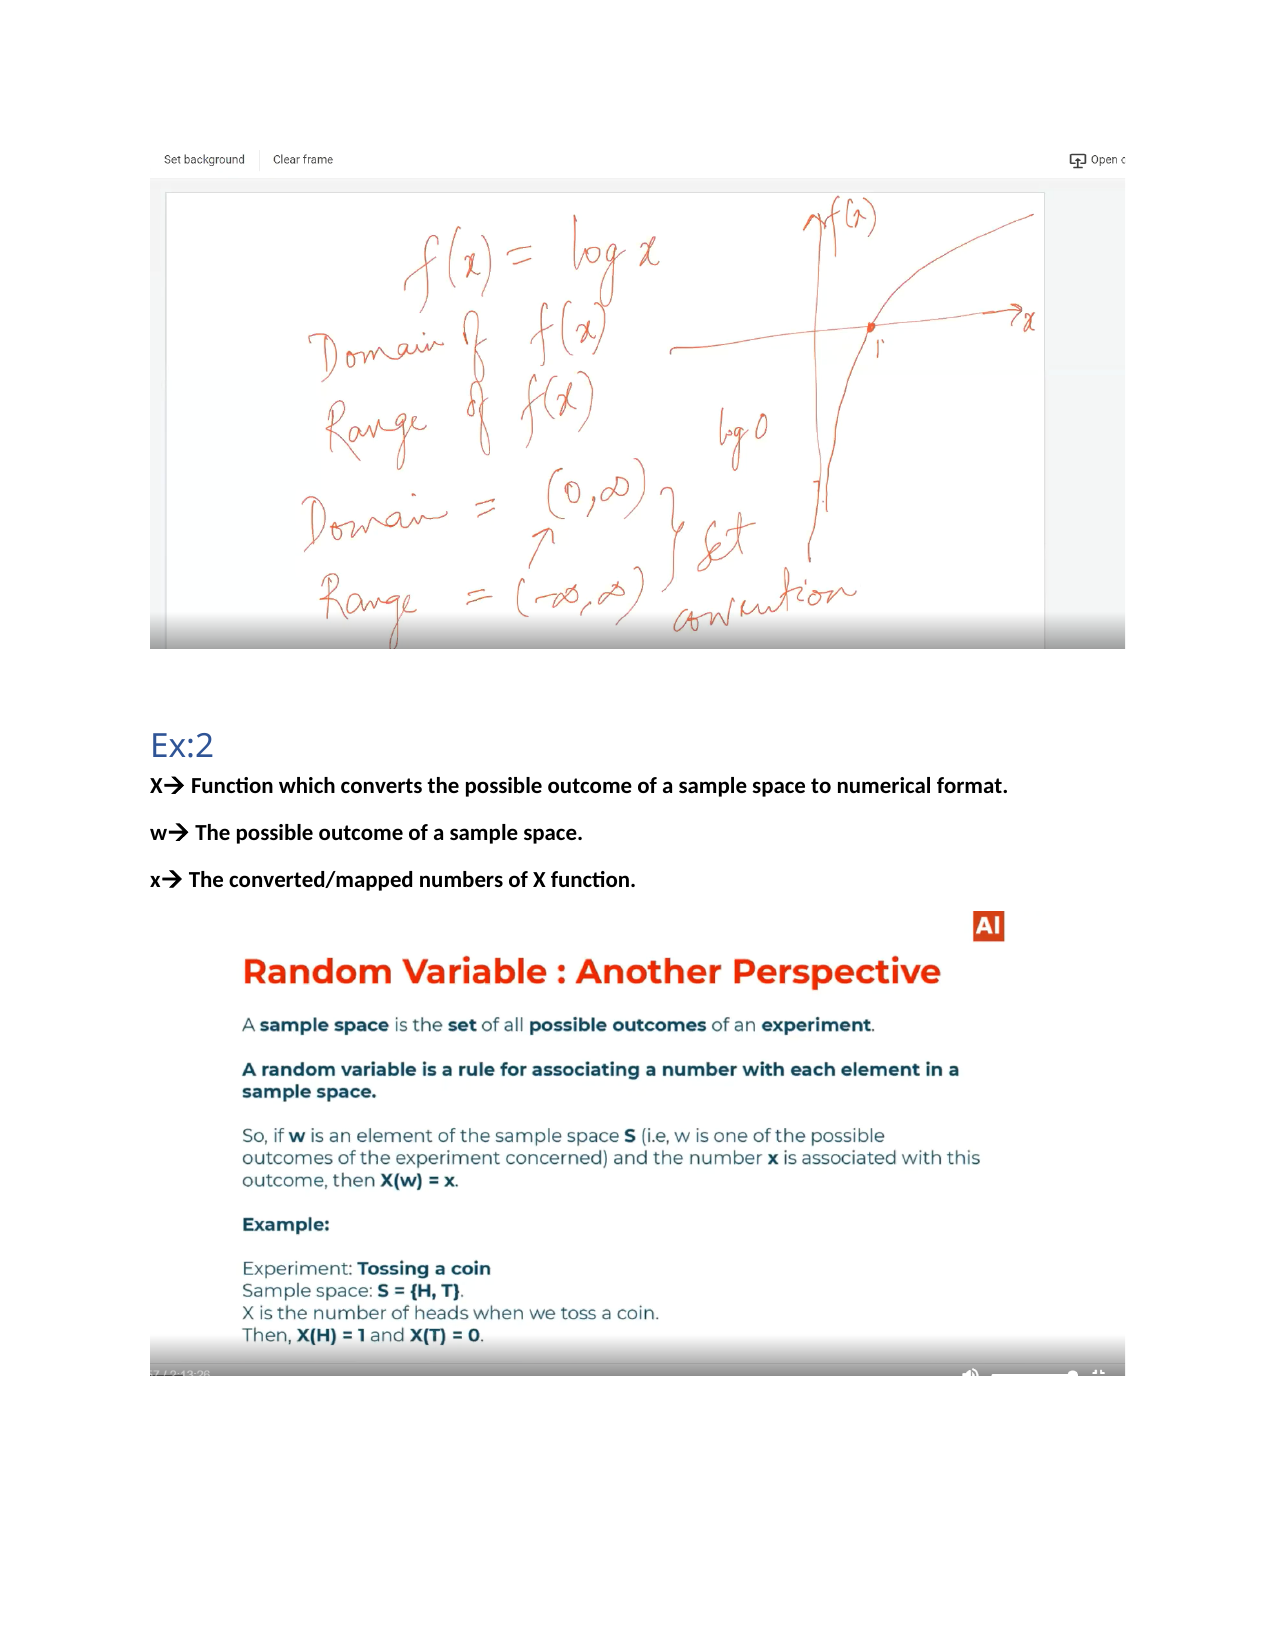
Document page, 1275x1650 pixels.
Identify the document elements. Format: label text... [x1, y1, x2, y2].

text w The possible outcome of a sample space. [150, 818, 1125, 846]
subtitle Ex:2 [150, 722, 1125, 768]
text x The converted/mapped numbers of X function. [150, 865, 1125, 893]
picture [150, 911, 1125, 1376]
picture [150, 150, 1125, 649]
text X Function which converts the possible outcome of a sample space to numerical format. [150, 771, 1125, 799]
